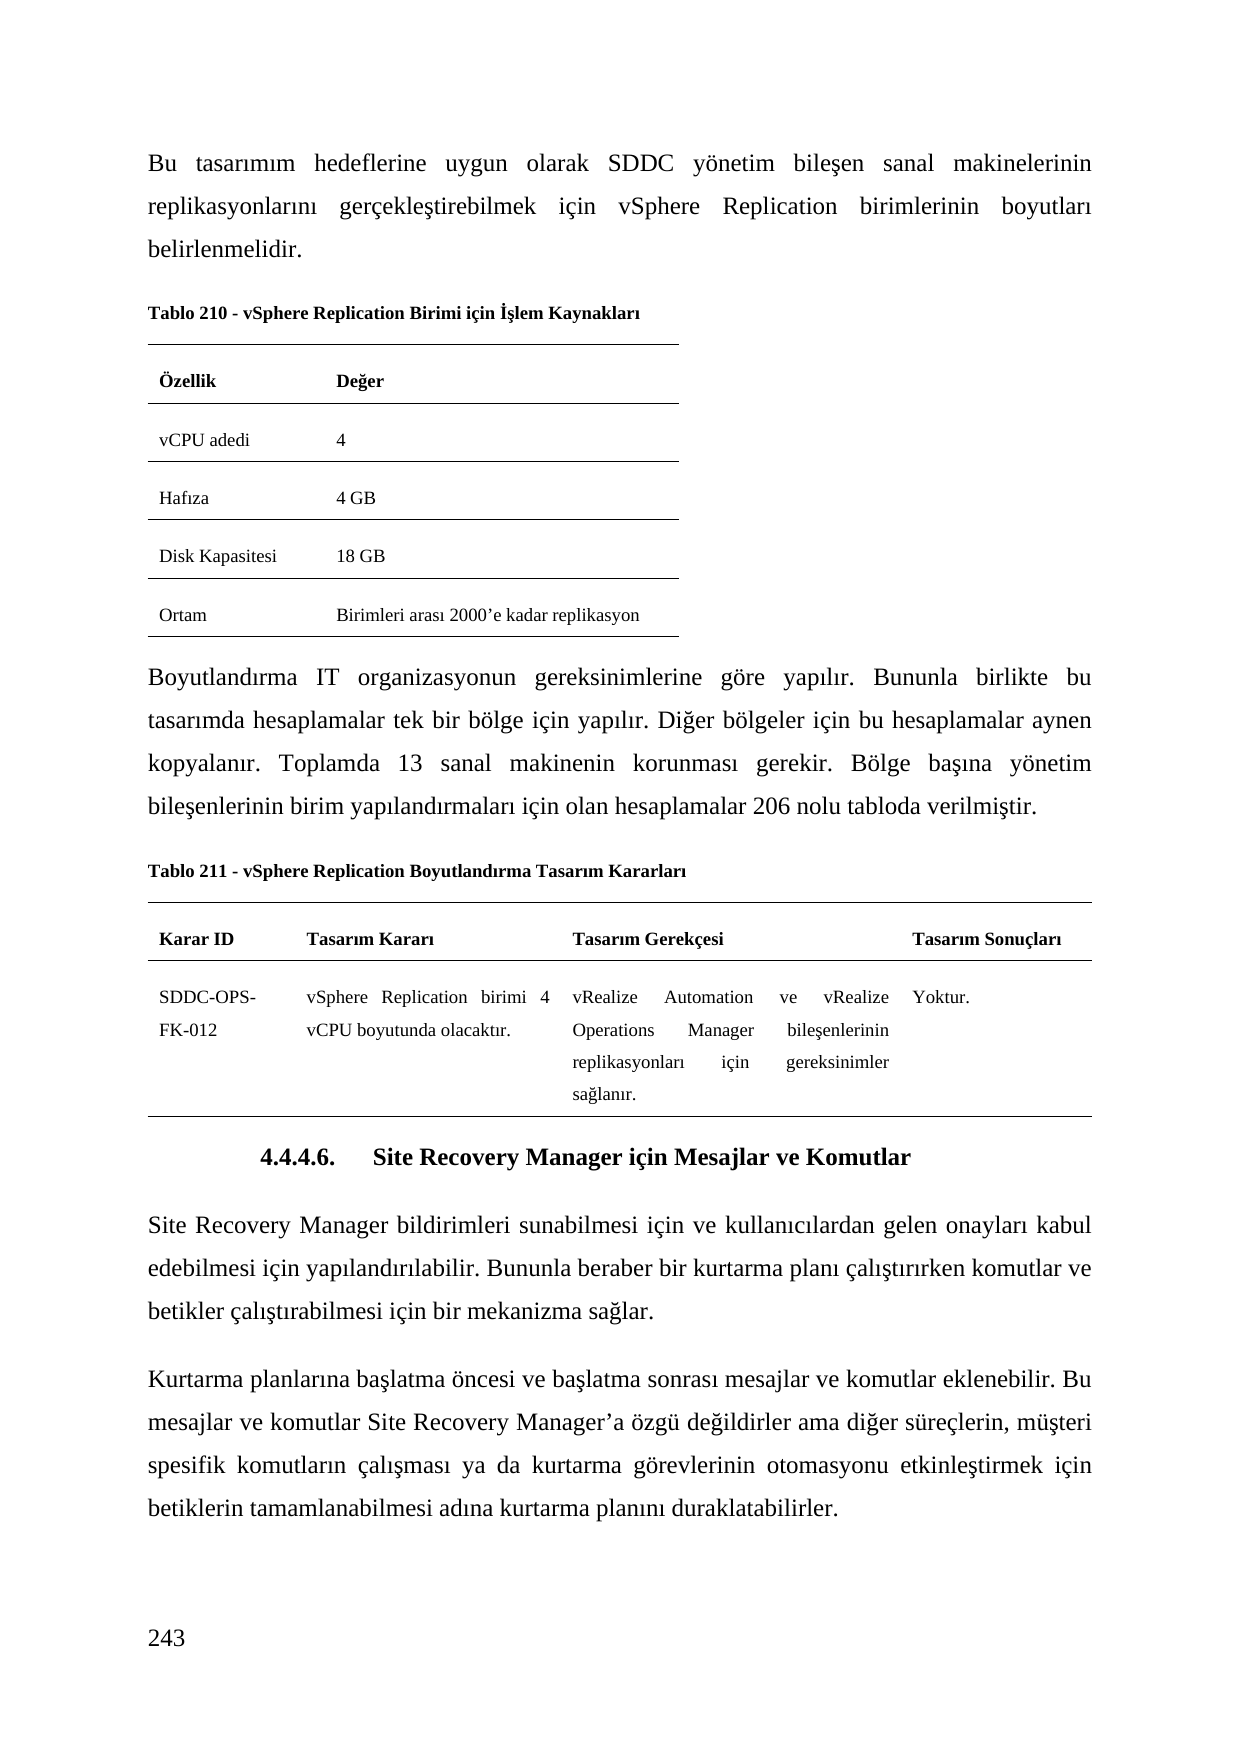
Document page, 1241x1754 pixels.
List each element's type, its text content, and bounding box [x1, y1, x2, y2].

text Tablo 210 - vSphere Replication Birimi için İşlem Kaynakları [148, 302, 1093, 323]
text Bu tasarımım hedeflerine uygun olarak SDDC yönetim bileşen sanal makinelerinin replikasyonlarını gerçekleştirebilmek için vSphere Replication birimlerinin boyutları belirlenmelidir. [148, 148, 1093, 263]
list Site Recovery Manager için Mesajlar ve Komutlar [260, 1142, 1093, 1170]
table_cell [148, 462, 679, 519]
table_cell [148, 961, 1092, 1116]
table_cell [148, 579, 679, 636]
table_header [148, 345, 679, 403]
text Kurtarma planlarına başlatma öncesi ve başlatma sonrası mesajlar ve komutlar eklenebilir. Bu mesajlar ve komutlar Site Recovery Manager’a özgü değildirler ama diğer süreçlerin, müşteri spesifik komutların çalışması ya da kurtarma görevlerinin otomasyonu etkinleştirmek için betiklerin tamamlanabilmesi adına kurtarma planını duraklatabilirler. [148, 1364, 1093, 1522]
text Boyutlandırma IT organizasyonun gereksinimlerine göre yapılır. Bununla birlikte bu tasarımda hesaplamalar tek bir bölge için yapılır. Diğer bölgeler için bu hesaplamalar aynen kopyalanır. Toplamda 13 sanal makinenin korunması gerekir. Bölge başına yönetim bileşenlerinin birim yapılandırmaları için olan hesaplamalar 206 nolu tabloda verilmiştir. [148, 662, 1093, 820]
text Tablo 211 - vSphere Replication Boyutlandırma Tasarım Kararları [148, 859, 1093, 881]
text Site Recovery Manager bildirimleri sunabilmesi için ve kullanıcılardan gelen onayları kabul edebilmesi için yapılandırılabilir. Bununla beraber bir kurtarma planı çalıştırırken komutlar ve betikler çalıştırabilmesi için bir mekanizma sağlar. [148, 1210, 1093, 1325]
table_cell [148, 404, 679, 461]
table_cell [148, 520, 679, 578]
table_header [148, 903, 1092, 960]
